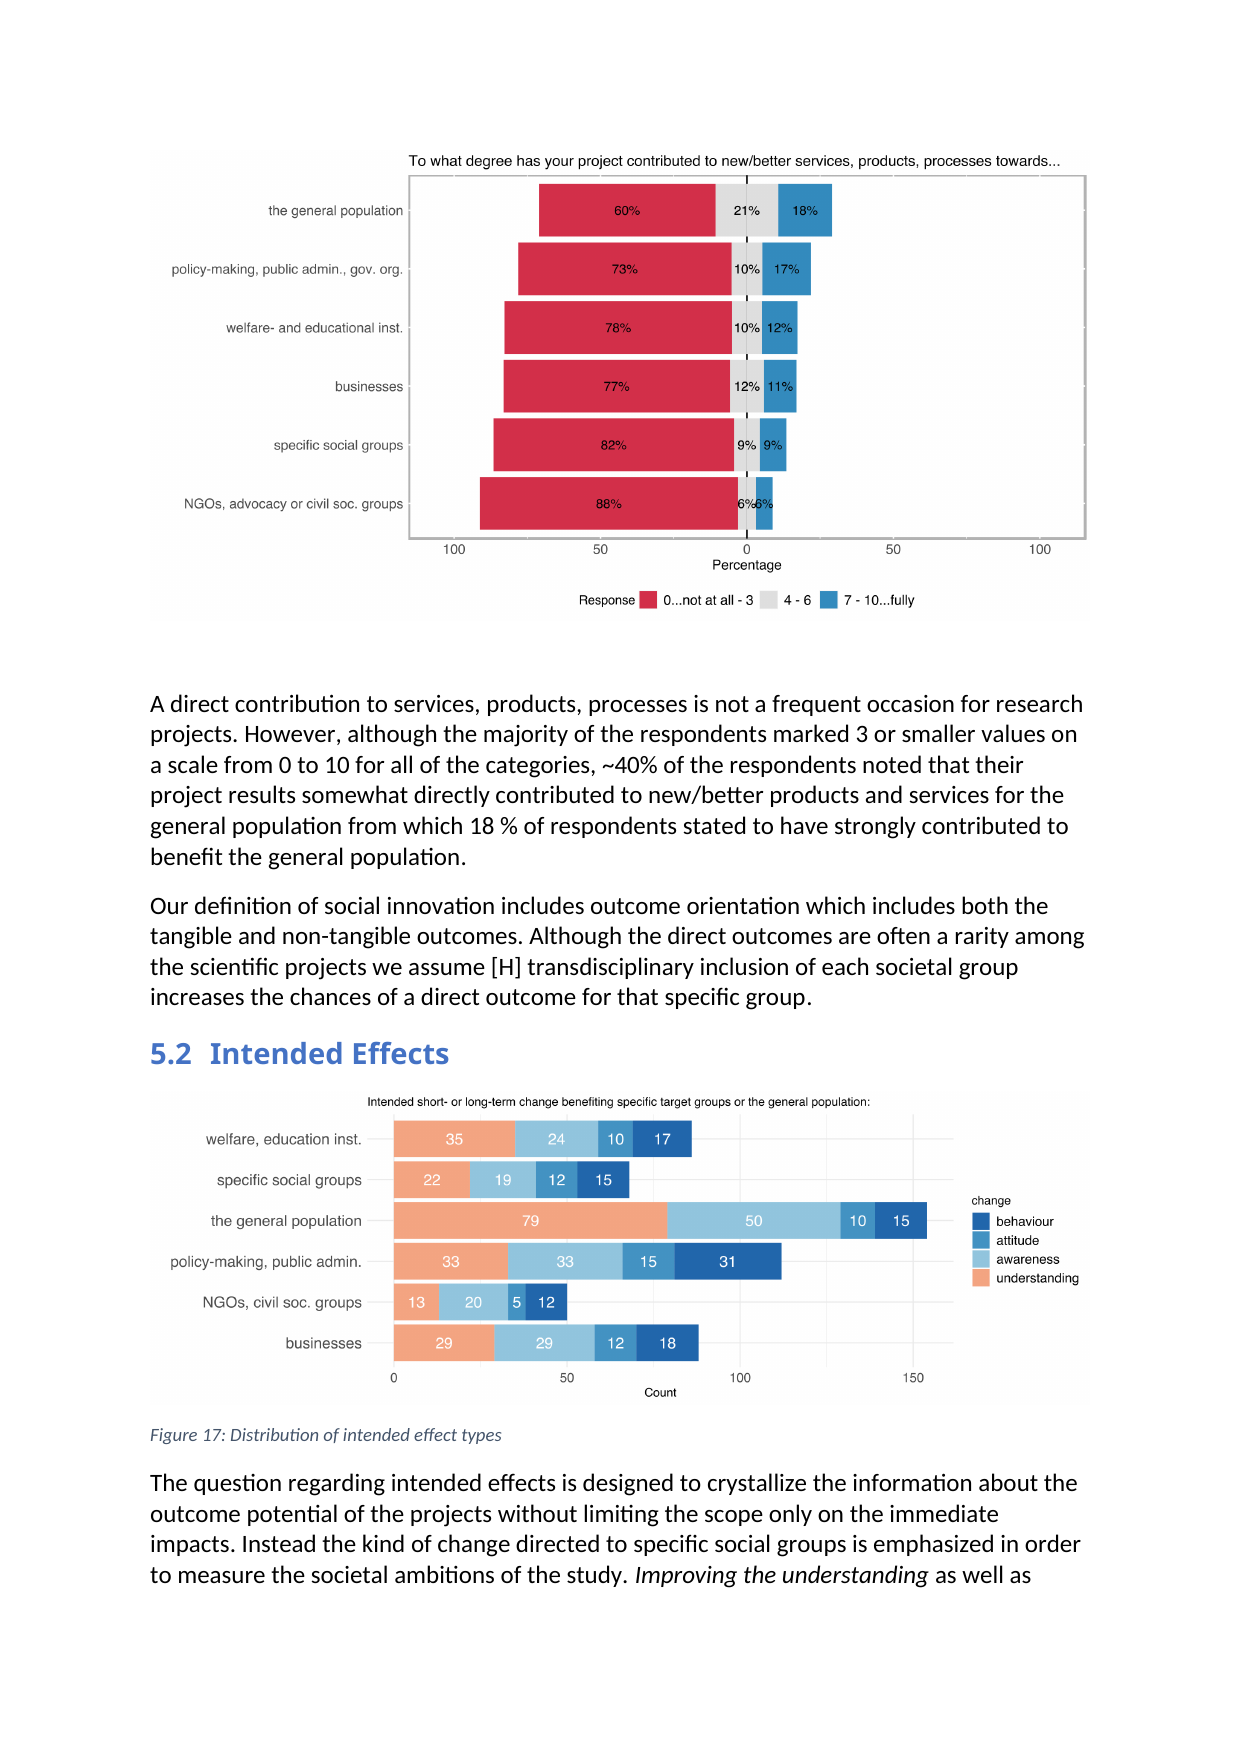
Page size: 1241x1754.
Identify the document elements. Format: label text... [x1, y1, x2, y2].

text Figure 17: Distribution of intended effect types [150, 1423, 1090, 1446]
picture [150, 1091, 1091, 1405]
picture [150, 150, 1091, 621]
subtitle Intended Effects [150, 1033, 1090, 1073]
text A direct contribution to services, products, processes is not a frequent occasion for research projects. However, although the majority of the respondents marked 3 or smaller values on a scale from 0 to 10 for all of the categories, ~40% of the respondents noted that their project results somewhat directly contributed to new/better products and services for the general population from which 18 % of respondents stated to have strongly contributed to benefit the general population. [150, 688, 1090, 871]
text Our definition of social innovation includes outcome orientation which includes both the tangible and non-tangible outcomes. Although the direct outcomes are often a rarity among the scientific projects we assume [H] transdisciplinary inclusion of each societal group increases the chances of a direct outcome for that specific group. [150, 890, 1090, 1012]
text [150, 1467, 1090, 1589]
